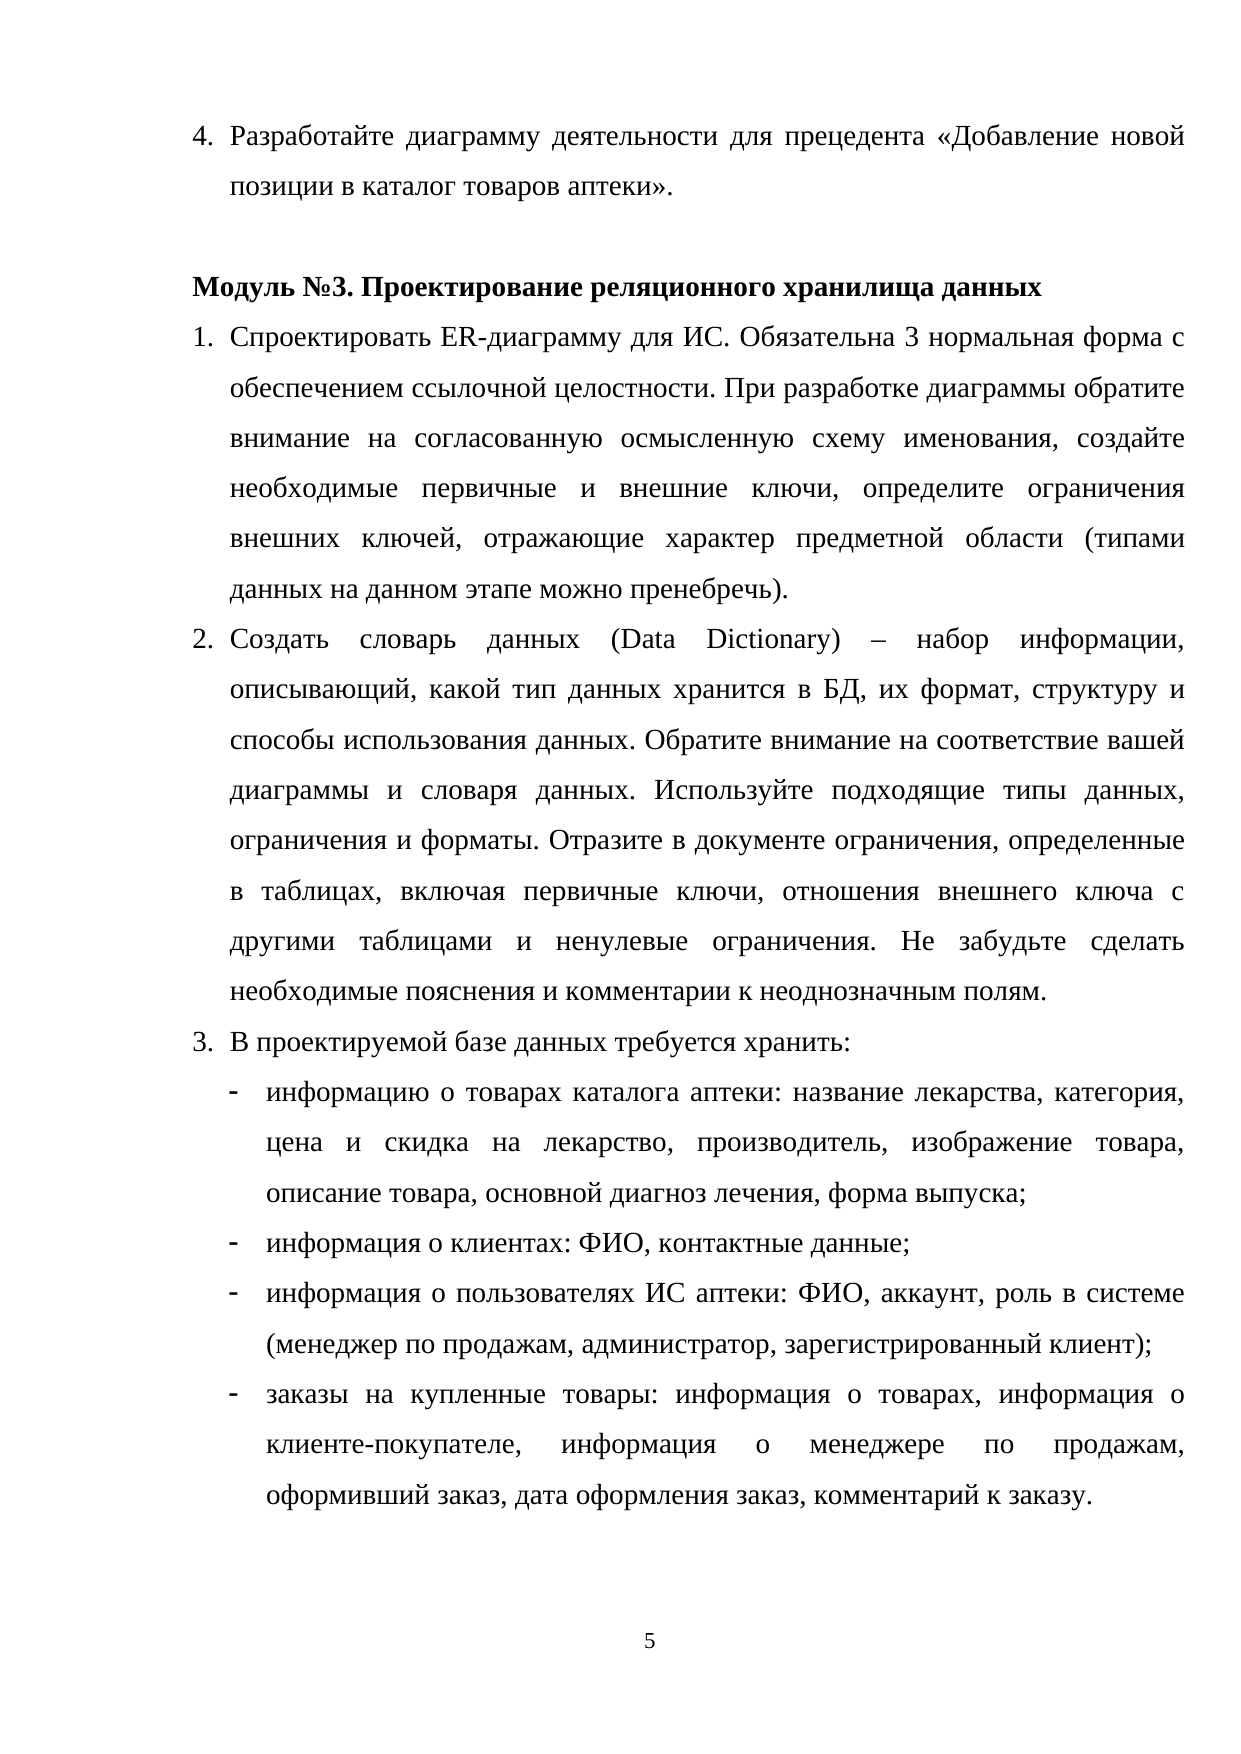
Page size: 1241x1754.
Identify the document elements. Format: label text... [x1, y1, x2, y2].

list информация о пользователях ИС аптеки: ФИО, аккаунт, роль в системе (менеджер по продажам, администратор, зарегистрированный клиент); [228, 1276, 1186, 1359]
list В проектируемой базе данных требуется хранить: [192, 1024, 1186, 1057]
list Разработайте диаграмму деятельности для прецедента «Добавление новой позиции в каталог товаров аптеки». [192, 118, 1186, 202]
list Создать словарь данных (Data Dictionary) – набор информации, описывающий, какой тип данных хранится в БД, их формат, структуру и способы использования данных. Обратите внимание на соответствие вашей диаграммы и словаря данных. Используйте подходящие типы данных, ограничения и форматы. Отразите в документе ограничения, определенные в таблицах, включая первичные ключи, отношения внешнего ключа с другими таблицами и ненулевые ограничения. Не забудьте сделать необходимые пояснения и комментарии к неоднозначным полям. [192, 621, 1186, 1007]
list информацию о товарах каталога аптеки: название лекарства, категория, цена и скидка на лекарство, производитель, изображение товара, описание товара, основной диагноз лечения, форма выпуска; [228, 1074, 1186, 1208]
text Модуль №3. Проектирование реляционного хранилища данных [118, 269, 1186, 303]
list заказы на купленные товары: информация о товарах, информация о клиенте-покупателе, информация о менеджере по продажам, оформивший заказ, дата оформления заказ, комментарий к заказу. [228, 1376, 1186, 1511]
list информация о клиентах: ФИО, контактные данные; [228, 1225, 1186, 1259]
list Спроектировать ER-диаграмму для ИС. Обязательна 3 нормальная форма с обеспечением ссылочной целостности. При разработке диаграммы обратите внимание на согласованную осмысленную схему именования, создайте необходимые первичные и внешние ключи, определите ограничения внешних ключей, отражающие характер предметной области (типами данных на данном этапе можно пренебречь). [192, 319, 1186, 604]
